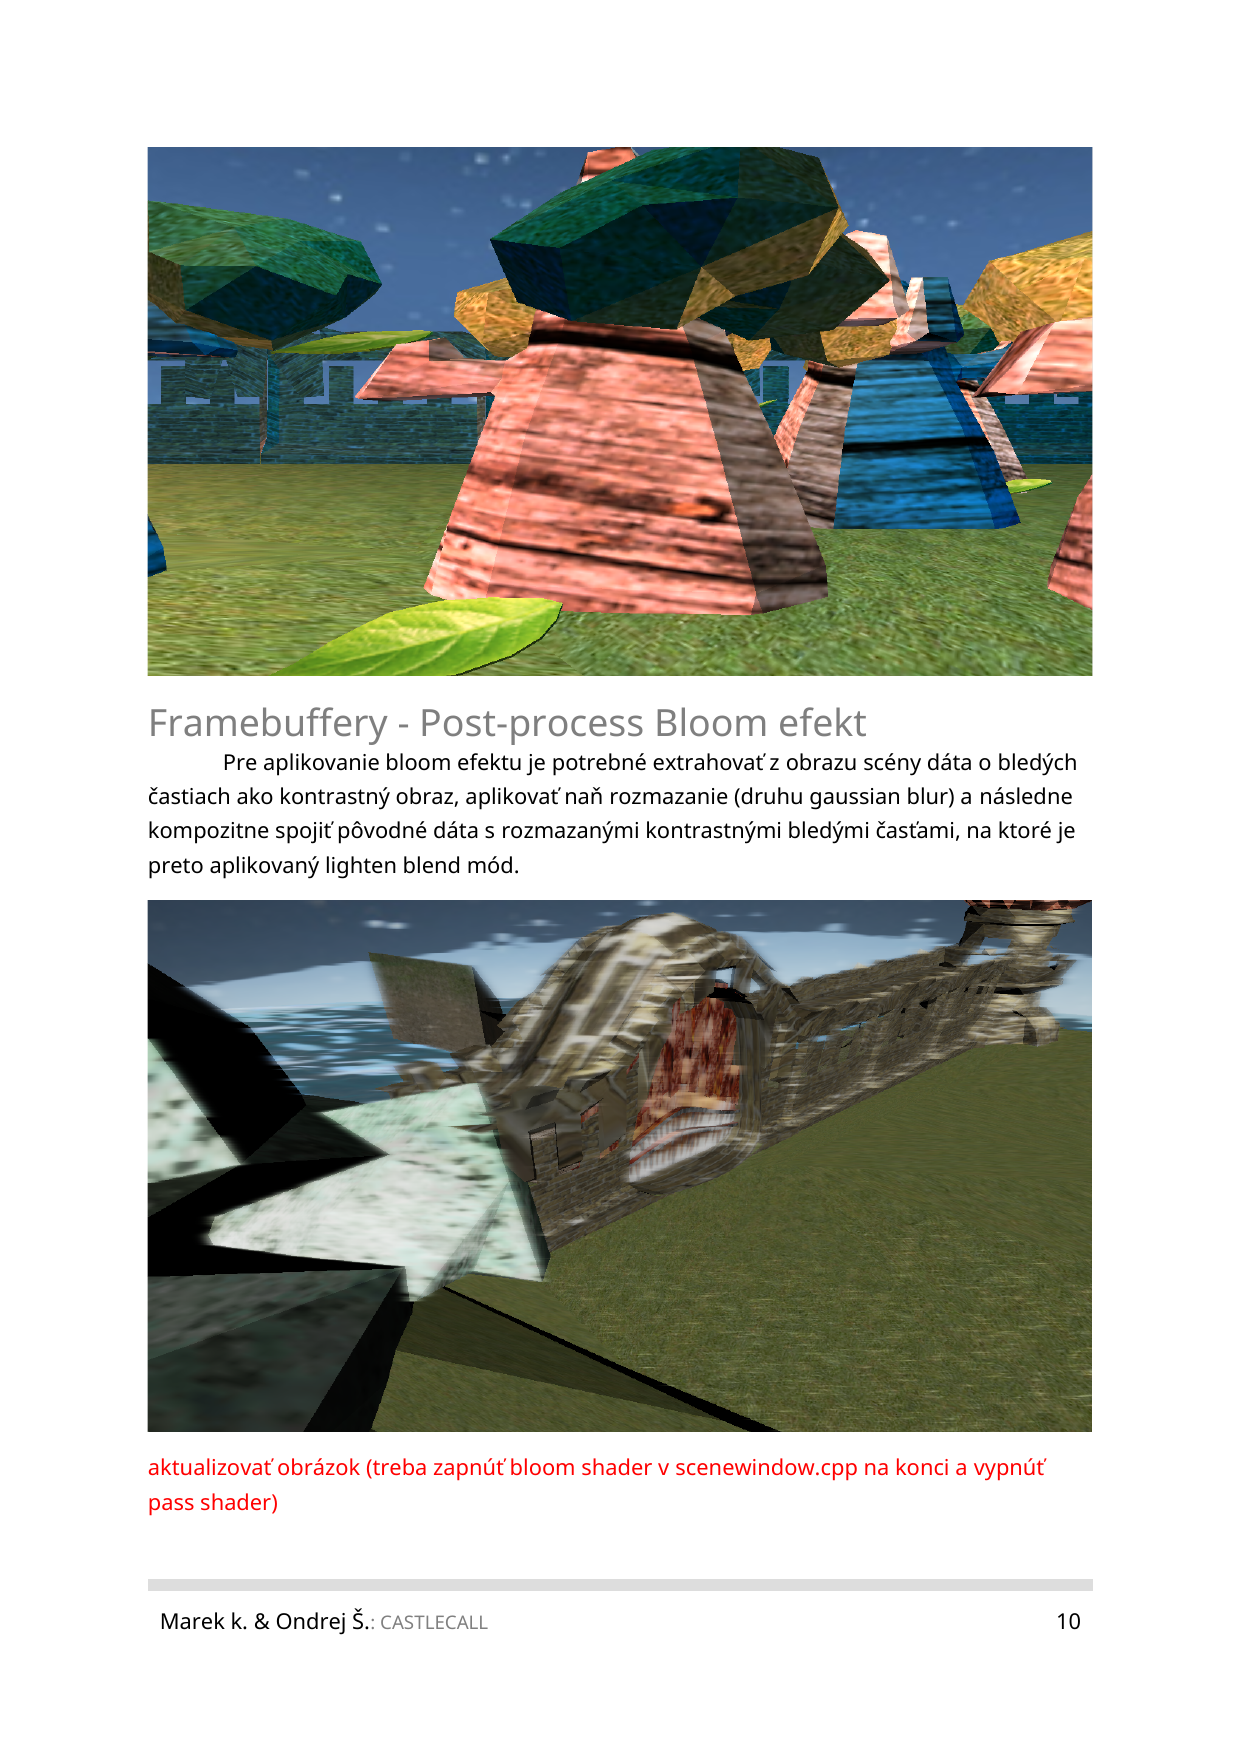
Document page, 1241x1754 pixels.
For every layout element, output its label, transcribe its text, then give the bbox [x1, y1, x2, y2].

picture [147, 900, 1092, 1432]
picture [147, 147, 1093, 676]
picture [1059, 411, 1067, 416]
picture [1071, 427, 1093, 435]
text aktualizovať obrázok (treba zapnúť bloom shader v scenewindow.cpp na konci a vypnúť pass shader) [148, 1452, 1093, 1516]
text Pre aplikovanie bloom efektu je potrebné extrahovať z obrazu scény dáta o bledých častiach ako kontrastný obraz, aplikovať naň rozmazanie (druhu gaussian blur) a následne kompozitne spojiť pôvodné dáta s rozmazanými kontrastnými bledými časťami, na ktoré je preto aplikovaný lighten blend mód. [148, 747, 1093, 879]
picture [1070, 412, 1085, 416]
subtitle Framebuffery - Post-process Bloom efekt [148, 696, 1093, 747]
picture [1075, 434, 1085, 438]
